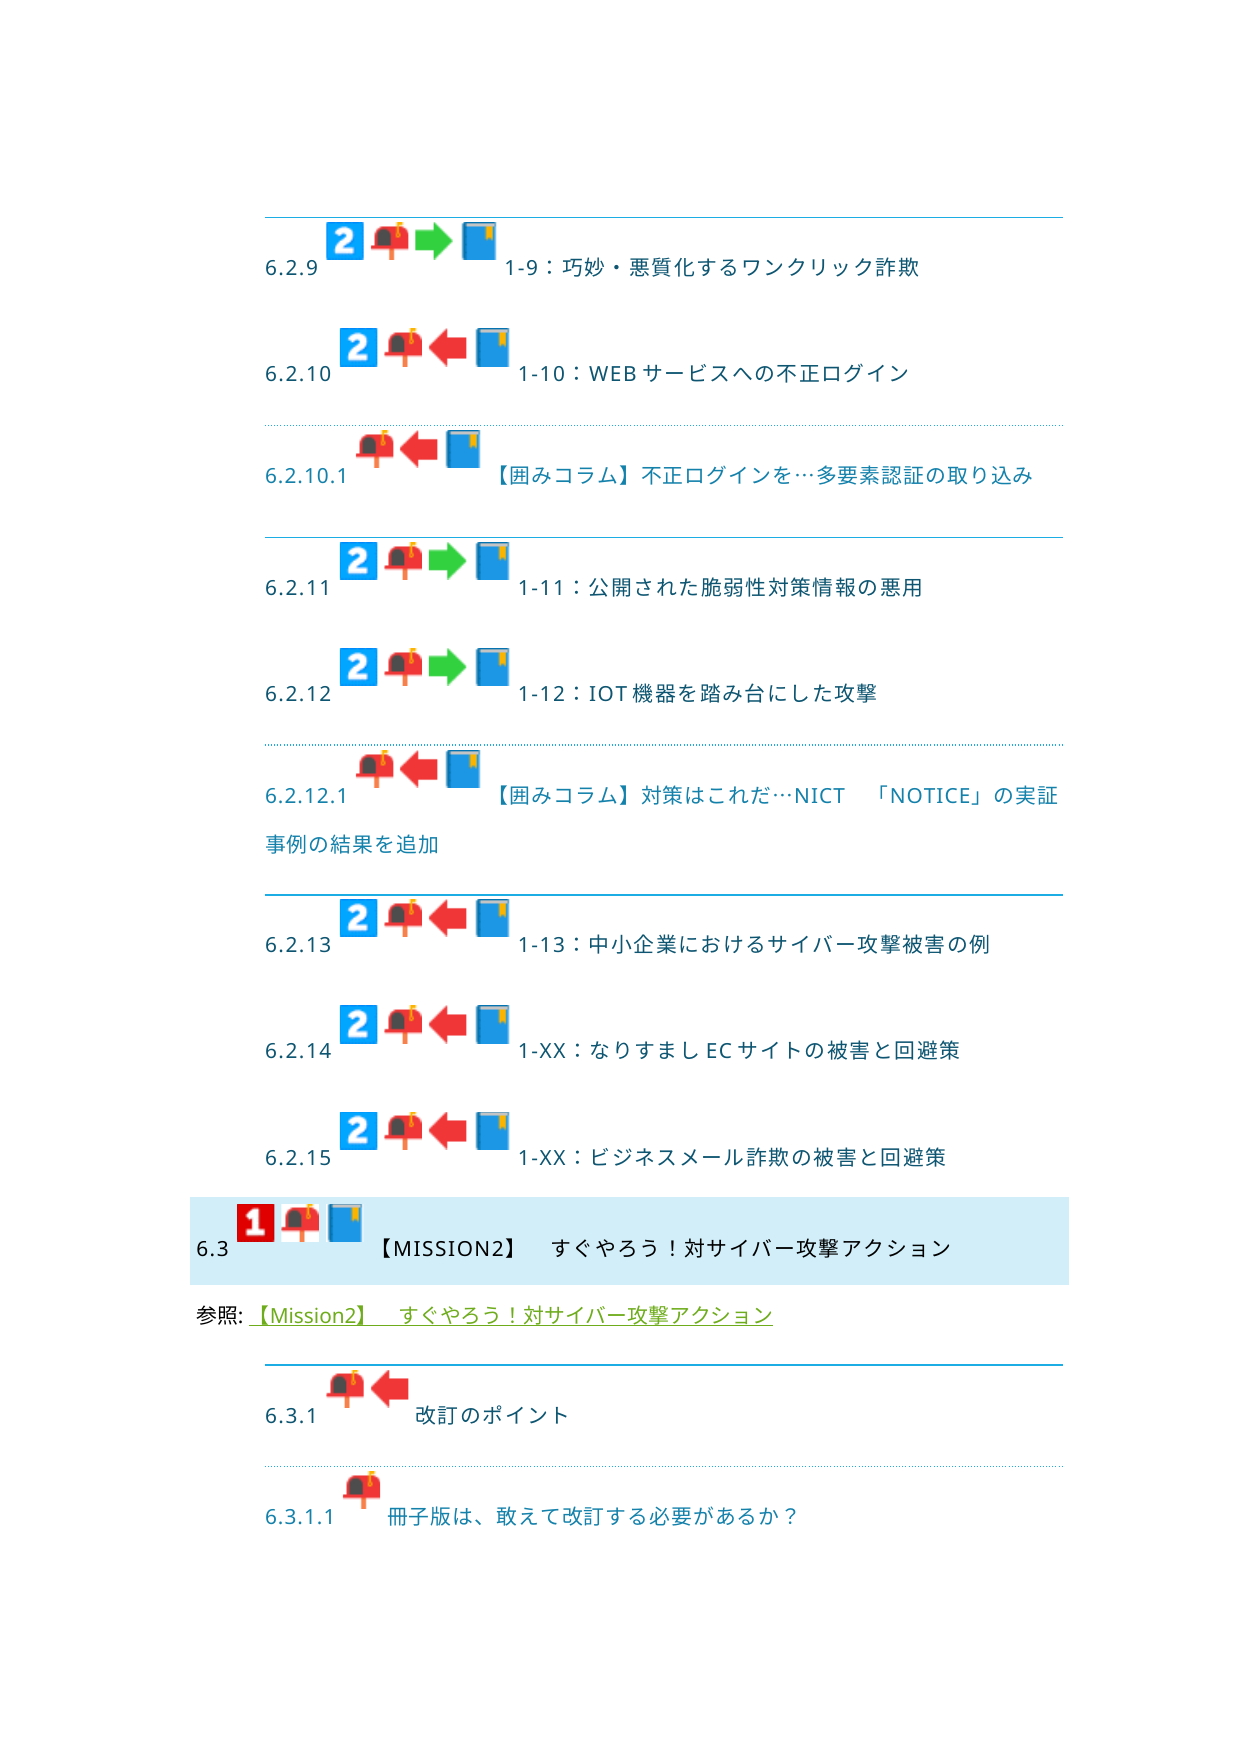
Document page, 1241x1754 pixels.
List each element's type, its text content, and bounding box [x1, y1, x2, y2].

picture [237, 1204, 275, 1242]
picture [428, 1112, 467, 1150]
picture [384, 542, 422, 580]
picture [384, 1112, 422, 1150]
text 1-XX：なりすましECサイトの被害と回避策 [265, 1000, 1063, 1081]
picture [326, 1204, 364, 1242]
text 【囲みコラム】不正ログインを…多要素認証の取り込み [265, 424, 1063, 505]
picture [473, 542, 511, 580]
picture [384, 899, 422, 937]
picture [428, 328, 467, 367]
text 参照: 【Mission2】 すぐやろう！対サイバー攻撃アクション [196, 1295, 1063, 1333]
picture [355, 430, 394, 468]
picture [384, 1005, 422, 1044]
text 【囲みコラム】対策はこれだ…NICT 「NOTICE」の実証事例の結果を追加 [265, 744, 1063, 863]
picture [443, 430, 482, 468]
picture [339, 899, 378, 937]
picture [384, 328, 422, 367]
picture [428, 648, 467, 686]
picture [473, 1005, 511, 1044]
picture [473, 1112, 511, 1150]
picture [281, 1204, 319, 1242]
picture [326, 1370, 364, 1408]
picture [428, 1005, 467, 1044]
text 1-10：Webサービスへの不正ログイン [265, 323, 1063, 404]
text 【Mission2】 すぐやろう！対サイバー攻撃アクション [196, 1204, 1063, 1279]
picture [339, 1005, 378, 1044]
picture [339, 328, 378, 367]
picture [355, 750, 394, 788]
picture [399, 750, 438, 788]
picture [473, 899, 511, 937]
picture [339, 648, 378, 686]
picture [473, 328, 511, 367]
picture [428, 899, 467, 937]
text 1-9：巧妙・悪質化するワンクリック詐欺 [265, 218, 1063, 297]
picture [370, 1370, 409, 1408]
picture [384, 648, 422, 686]
picture [399, 430, 438, 468]
text 1-12：IoT機器を踏み台にした攻撃 [265, 643, 1063, 723]
picture [326, 222, 364, 260]
picture [443, 750, 482, 788]
text 1-XX：ビジネスメール詐欺の被害と回避策 [265, 1106, 1063, 1187]
text 1-11：公開された脆弱性対策情報の悪用 [265, 538, 1063, 617]
picture [339, 542, 378, 580]
picture [370, 222, 409, 260]
text 改訂のポイント [265, 1366, 1063, 1445]
picture [459, 222, 498, 260]
picture [339, 1112, 378, 1150]
picture [415, 222, 453, 260]
picture [342, 1471, 381, 1509]
picture [473, 648, 511, 686]
text 冊子版は、敢えて改訂する必要があるか？ [265, 1466, 1063, 1546]
text 1-13：中小企業におけるサイバー攻撃被害の例 [265, 896, 1063, 974]
picture [428, 542, 467, 580]
